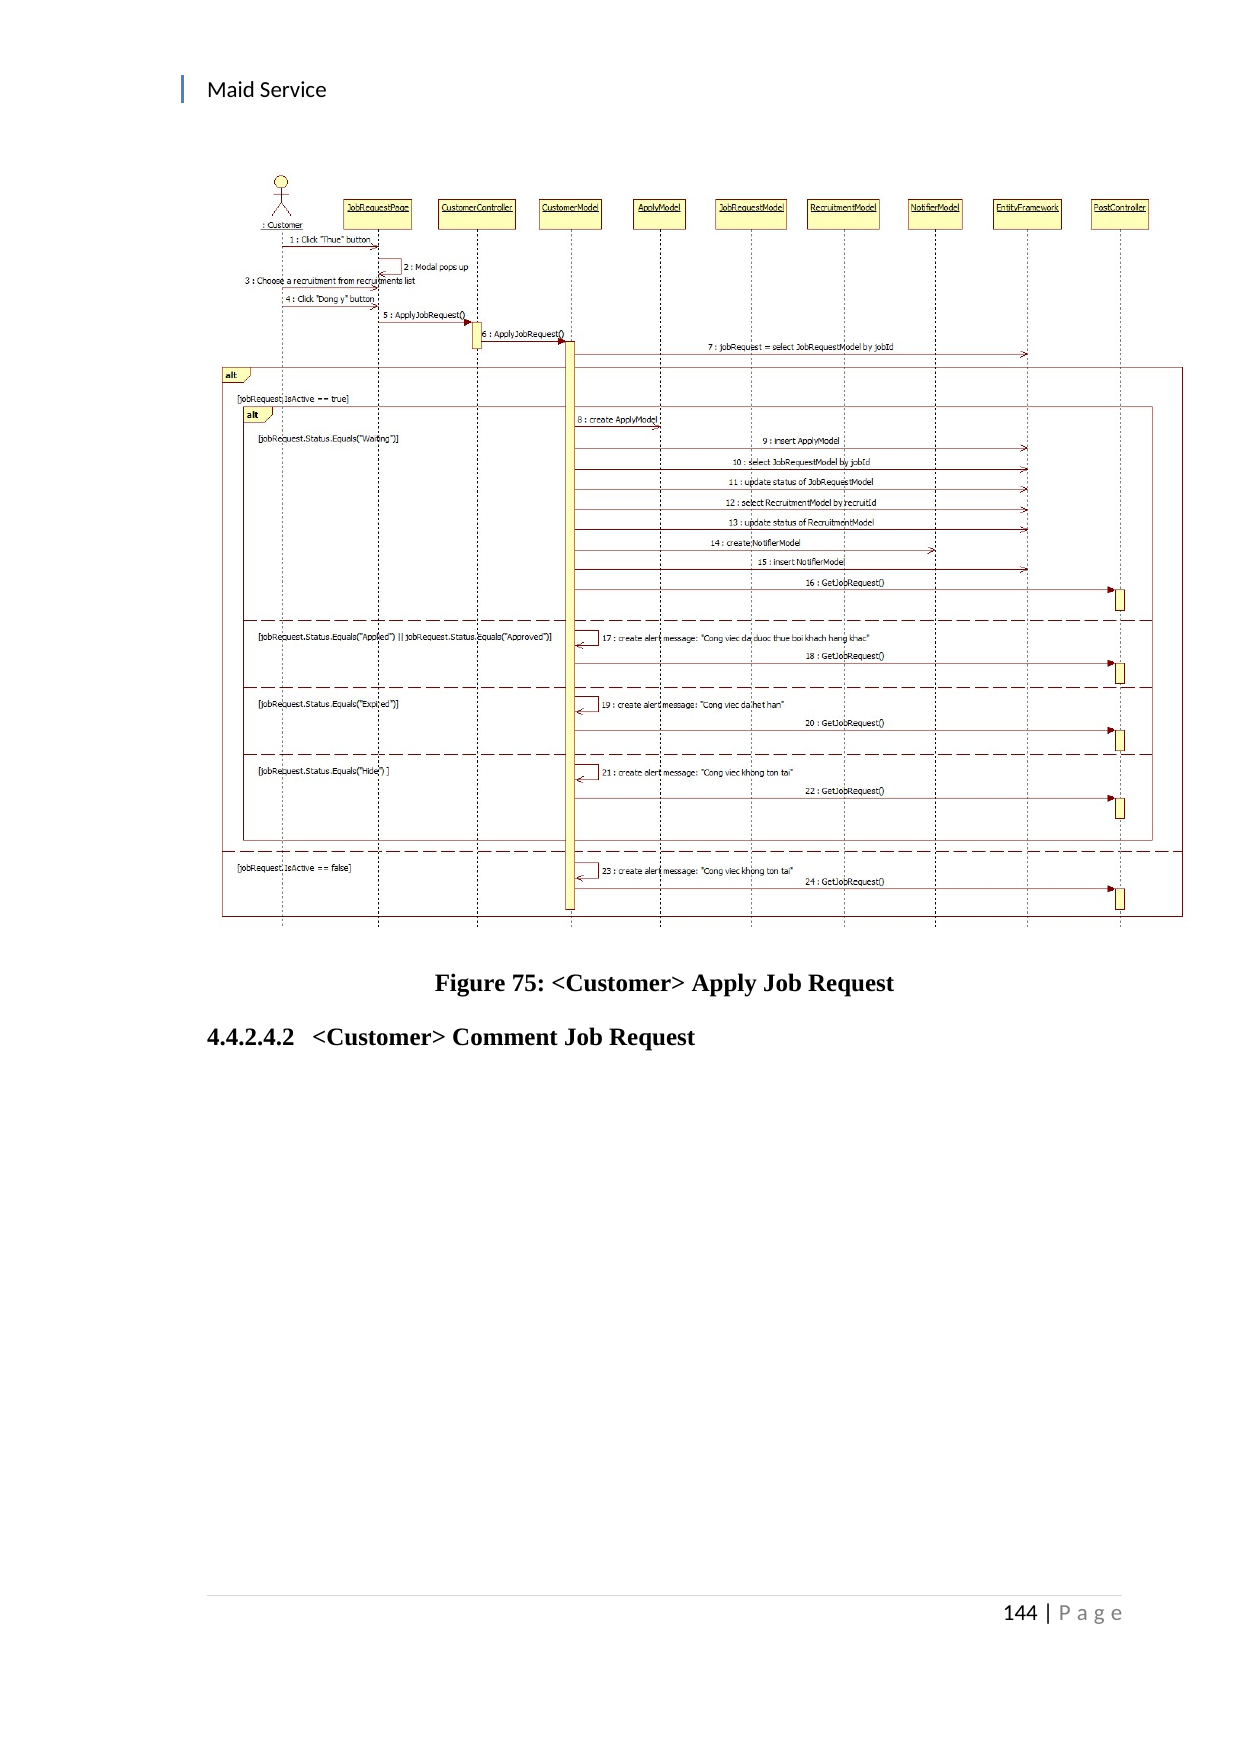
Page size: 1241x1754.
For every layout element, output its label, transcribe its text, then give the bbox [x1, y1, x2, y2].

subtitle <Customer> Comment Job Request [207, 1022, 1122, 1050]
subtitle Figure 75: <Customer> Apply Job Request [207, 968, 1122, 996]
picture [206, 160, 1197, 943]
